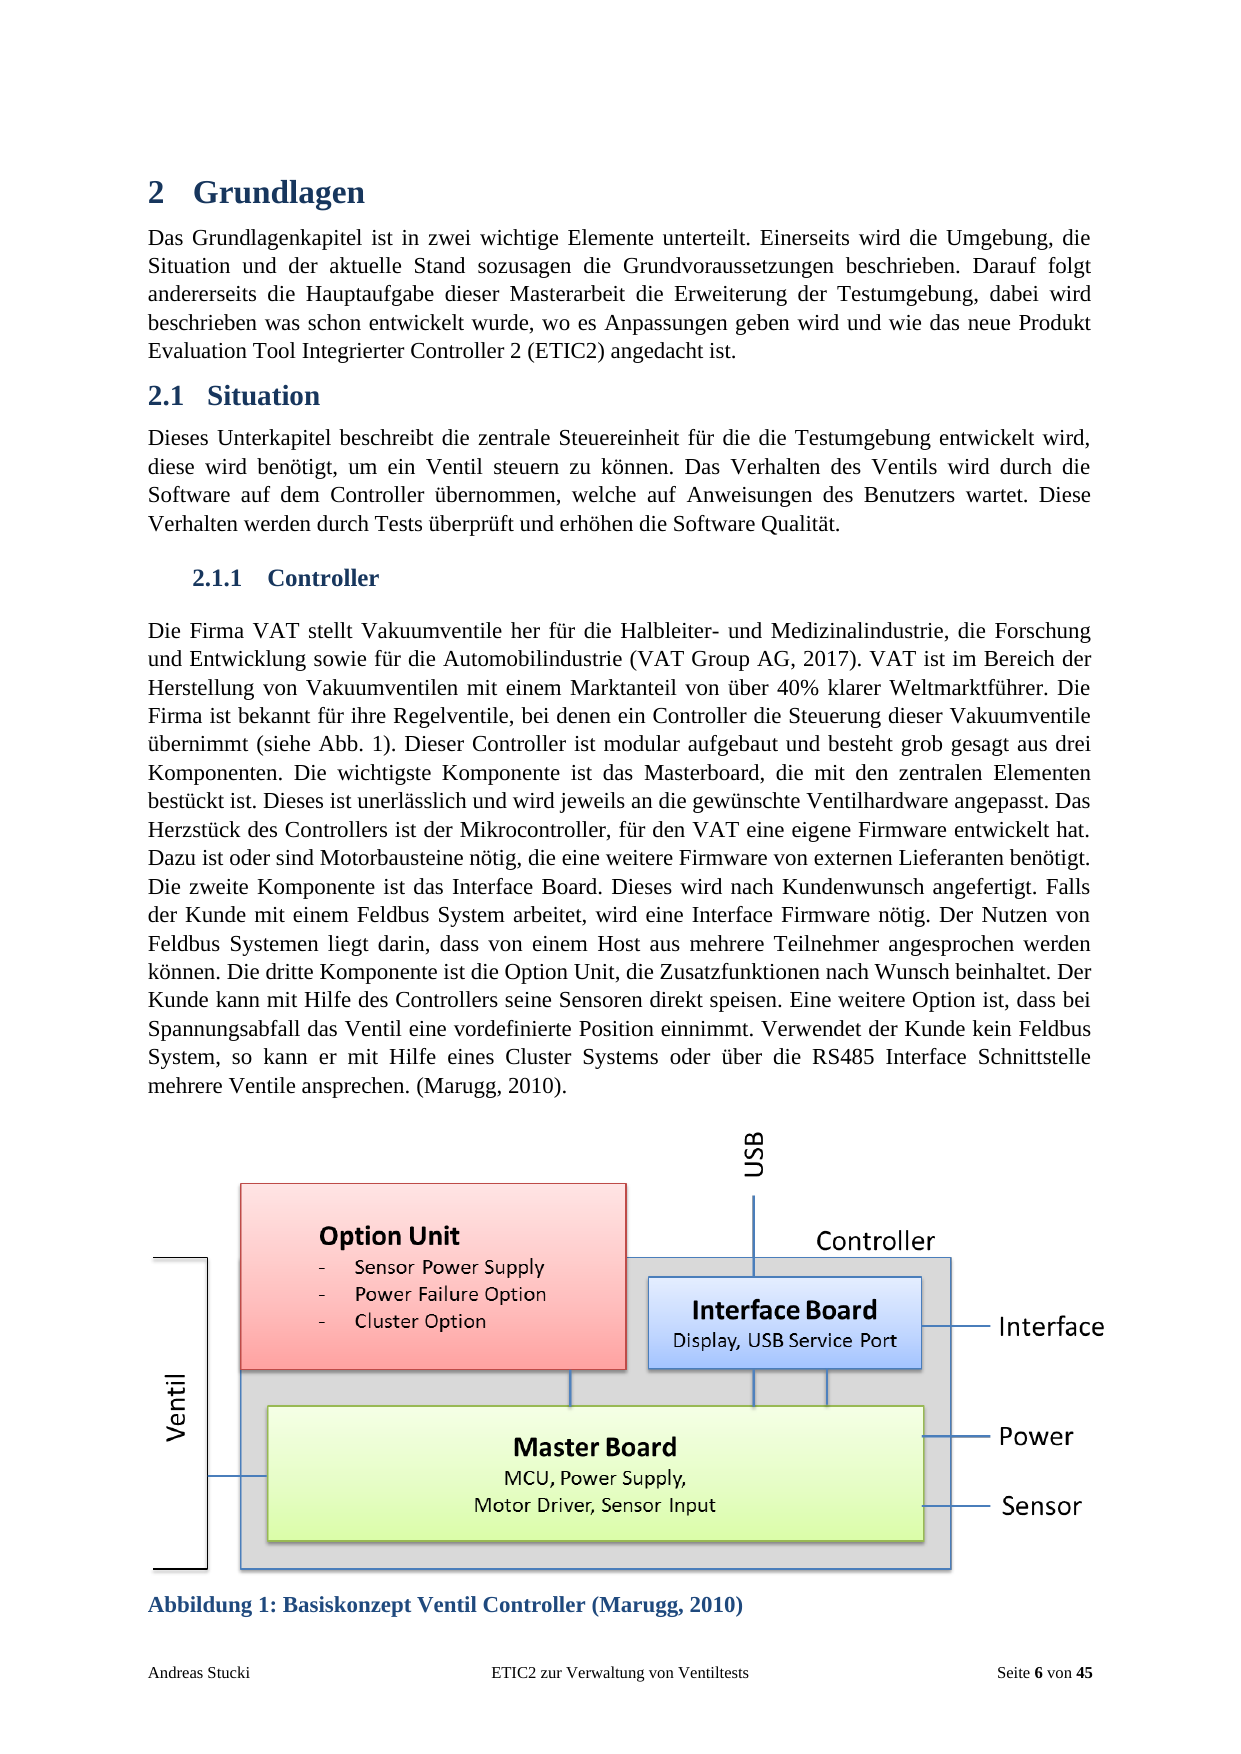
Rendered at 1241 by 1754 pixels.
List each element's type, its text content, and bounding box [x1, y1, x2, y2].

subtitle Situation [148, 378, 1092, 412]
subtitle Grundlagen [148, 173, 1092, 211]
text Dieses Unterkapitel beschreibt die zentrale Steuereinheit für die die Testumgebung entwickelt wird, diese wird benötigt, um ein Ventil steuern zu können. Das Verhalten des Ventils wird durch die Software auf dem Controller übernommen, welche auf Anweisungen des Benutzers wartet. Diese Verhalten werden durch Tests überprüft und erhöhen die Software Qualität. [148, 424, 1092, 536]
text Die Firma VAT stellt Vakuumventile her für die Halbleiter- und Medizinalindustrie, die Forschung und Entwicklung sowie für die Automobilindustrie (VAT Group AG, 2017). VAT ist im Bereich der Herstellung von Vakuumventilen mit einem Marktanteil von über 40% klarer Weltmarktführer. Die Firma ist bekannt für ihre Regelventile, bei denen ein Controller die Steuerung dieser Vakuumventile übernimmt (siehe Abb. 1). Dieser Controller ist modular aufgebaut und besteht grob gesagt aus drei Komponenten. Die wichtigste Komponente ist das Masterboard, die mit den zentralen Elementen bestückt ist. Dieses ist unerlässlich und wird jeweils an die gewünschte Ventilhardware angepasst. Das Herzstück des Controllers ist der Mikrocontroller, für den VAT eine eigene Firmware entwickelt hat. Dazu ist oder sind Motorbausteine nötig, die eine weitere Firmware von externen Lieferanten benötigt. Die zweite Komponente ist das Interface Board. Dieses wird nach Kundenwunsch angefertigt. Falls der Kunde mit einem Feldbus System arbeitet, wird eine Interface Firmware nötig. Der Nutzen von Feldbus Systemen liegt darin, dass von einem Host aus mehrere Teilnehmer angesprochen werden können. Die dritte Komponente ist die Option Unit, die Zusatzfunktionen nach Wunsch beinhaltet. Der Kunde kann mit Hilfe des Controllers seine Sensoren direkt speisen. Eine weitere Option ist, dass bei Spannungsabfall das Ventil eine vordefinierte Position einnimmt. Verwendet der Kunde kein Feldbus System, so kann er mit Hilfe eines Cluster Systems oder über die RS485 Interface Schnittstelle mehrere Ventile ansprechen. . [148, 617, 1092, 1098]
subtitle Controller [192, 563, 1092, 592]
picture [147, 1112, 1123, 1577]
text Das Grundlagenkapitel ist in zwei wichtige Elemente unterteilt. Einerseits wird die Umgebung, die Situation und der aktuelle Stand sozusagen die Grundvoraussetzungen beschrieben. Darauf folgt andererseits die Hauptaufgabe dieser Masterarbeit die Erweiterung der Testumgebung, dabei wird beschrieben was schon entwickelt wurde, wo es Anpassungen geben wird und wie das neue Produkt Evaluation Tool Integrierter Controller 2 (ETIC2) angedacht ist. [148, 223, 1092, 364]
